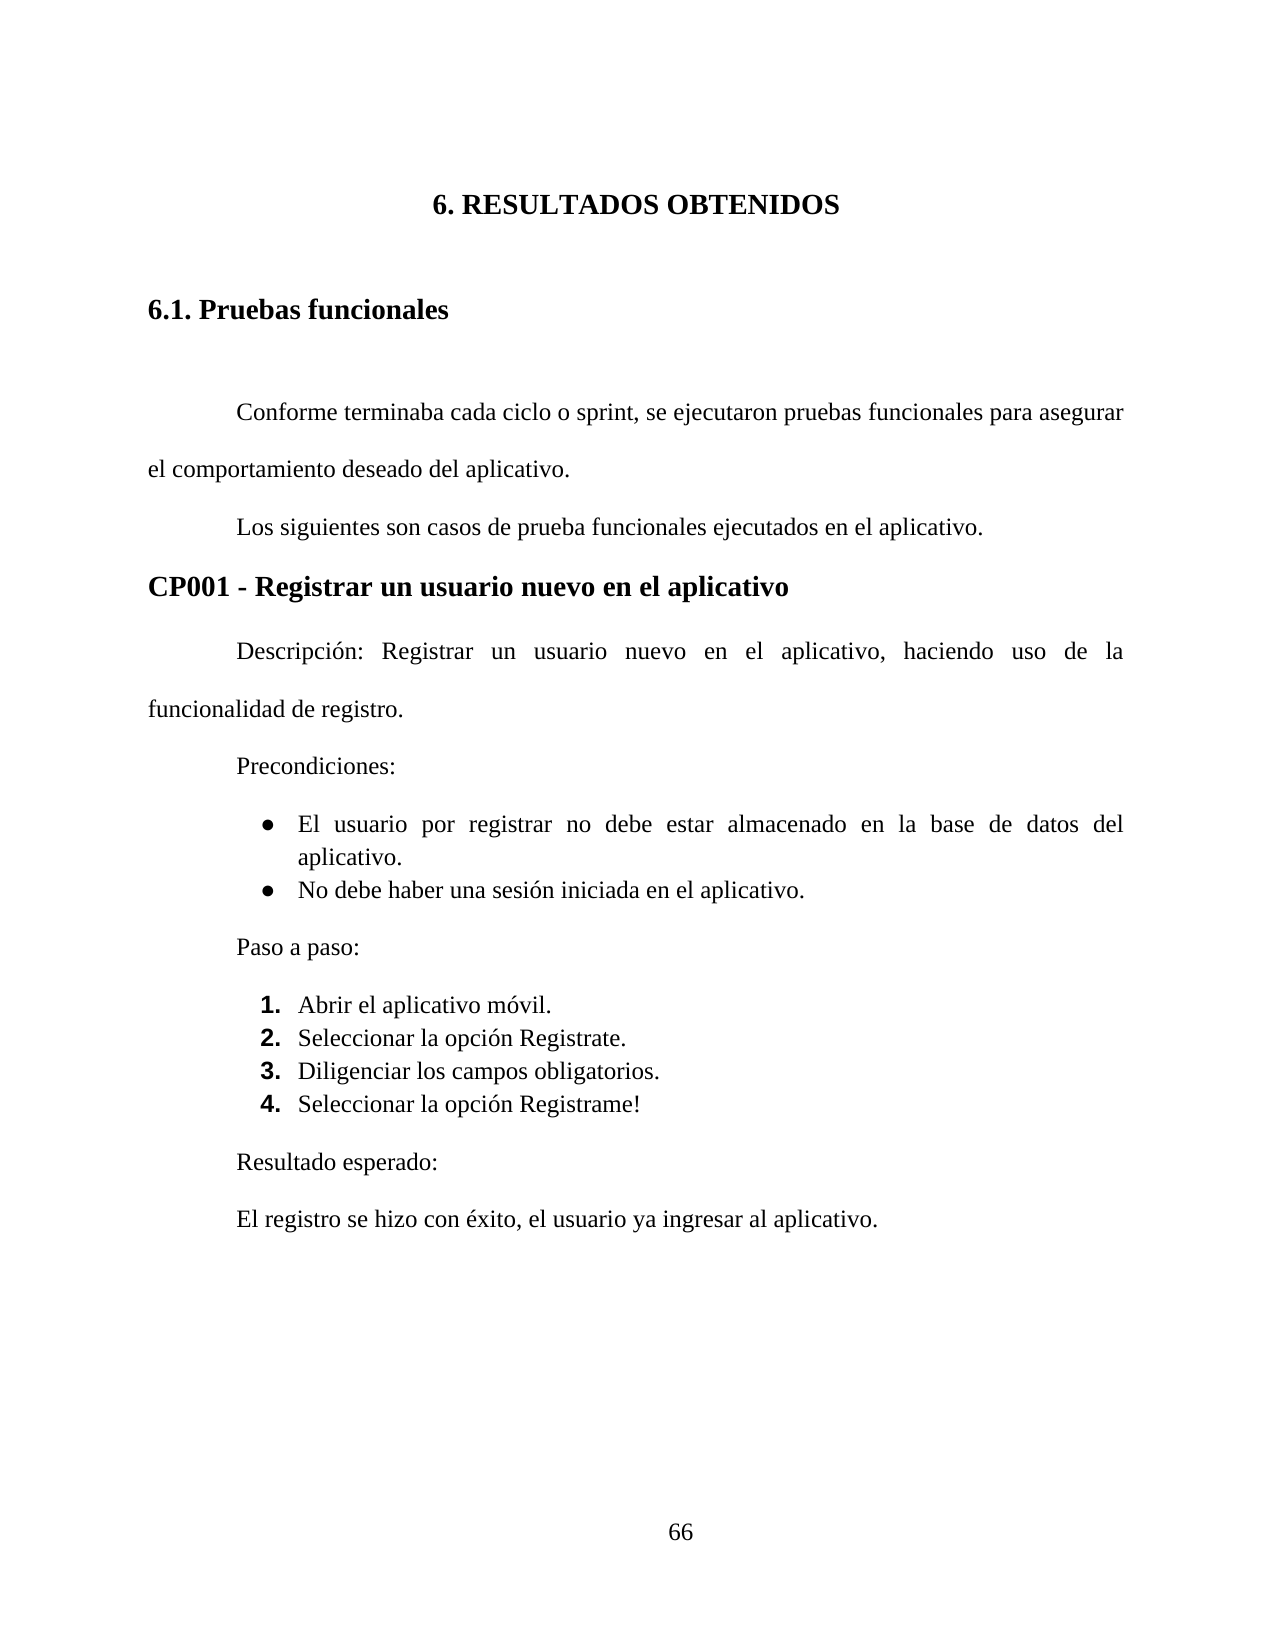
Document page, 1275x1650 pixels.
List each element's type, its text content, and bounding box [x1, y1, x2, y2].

list No debe haber una sesión iniciada en el aplicativo. [260, 875, 1125, 903]
list Seleccionar la opción Registrate. [260, 1023, 1125, 1052]
text Los siguientes son casos de prueba funcionales ejecutados en el aplicativo. [148, 512, 1125, 540]
list Abrir el aplicativo móvil. [260, 990, 1125, 1019]
list Seleccionar la opción Registrame! [260, 1089, 1125, 1118]
text El registro se hizo con éxito, el usuario ya ingresar al aplicativo. [148, 1204, 1125, 1233]
subtitle 6. RESULTADOS OBTENIDOS [148, 187, 1125, 221]
text Resultado esperado: [148, 1147, 1125, 1176]
text Conforme terminaba cada ciclo o sprint, se ejecutaron pruebas funcionales para asegurar el comportamiento deseado del aplicativo. [148, 397, 1125, 483]
text Paso a paso: [148, 932, 1125, 961]
text Precondiciones: [148, 751, 1125, 780]
list El usuario por registrar no debe estar almacenado en la base de datos del aplicativo. [260, 809, 1125, 871]
text Descripción: Registrar un usuario nuevo en el aplicativo, haciendo uso de la funcionalidad de registro. [148, 636, 1125, 722]
subtitle 6.1. Pruebas funcionales [148, 292, 1125, 326]
text CP001 - Registrar un usuario nuevo en el aplicativo [148, 569, 1125, 603]
list Diligenciar los campos obligatorios. [260, 1056, 1125, 1085]
